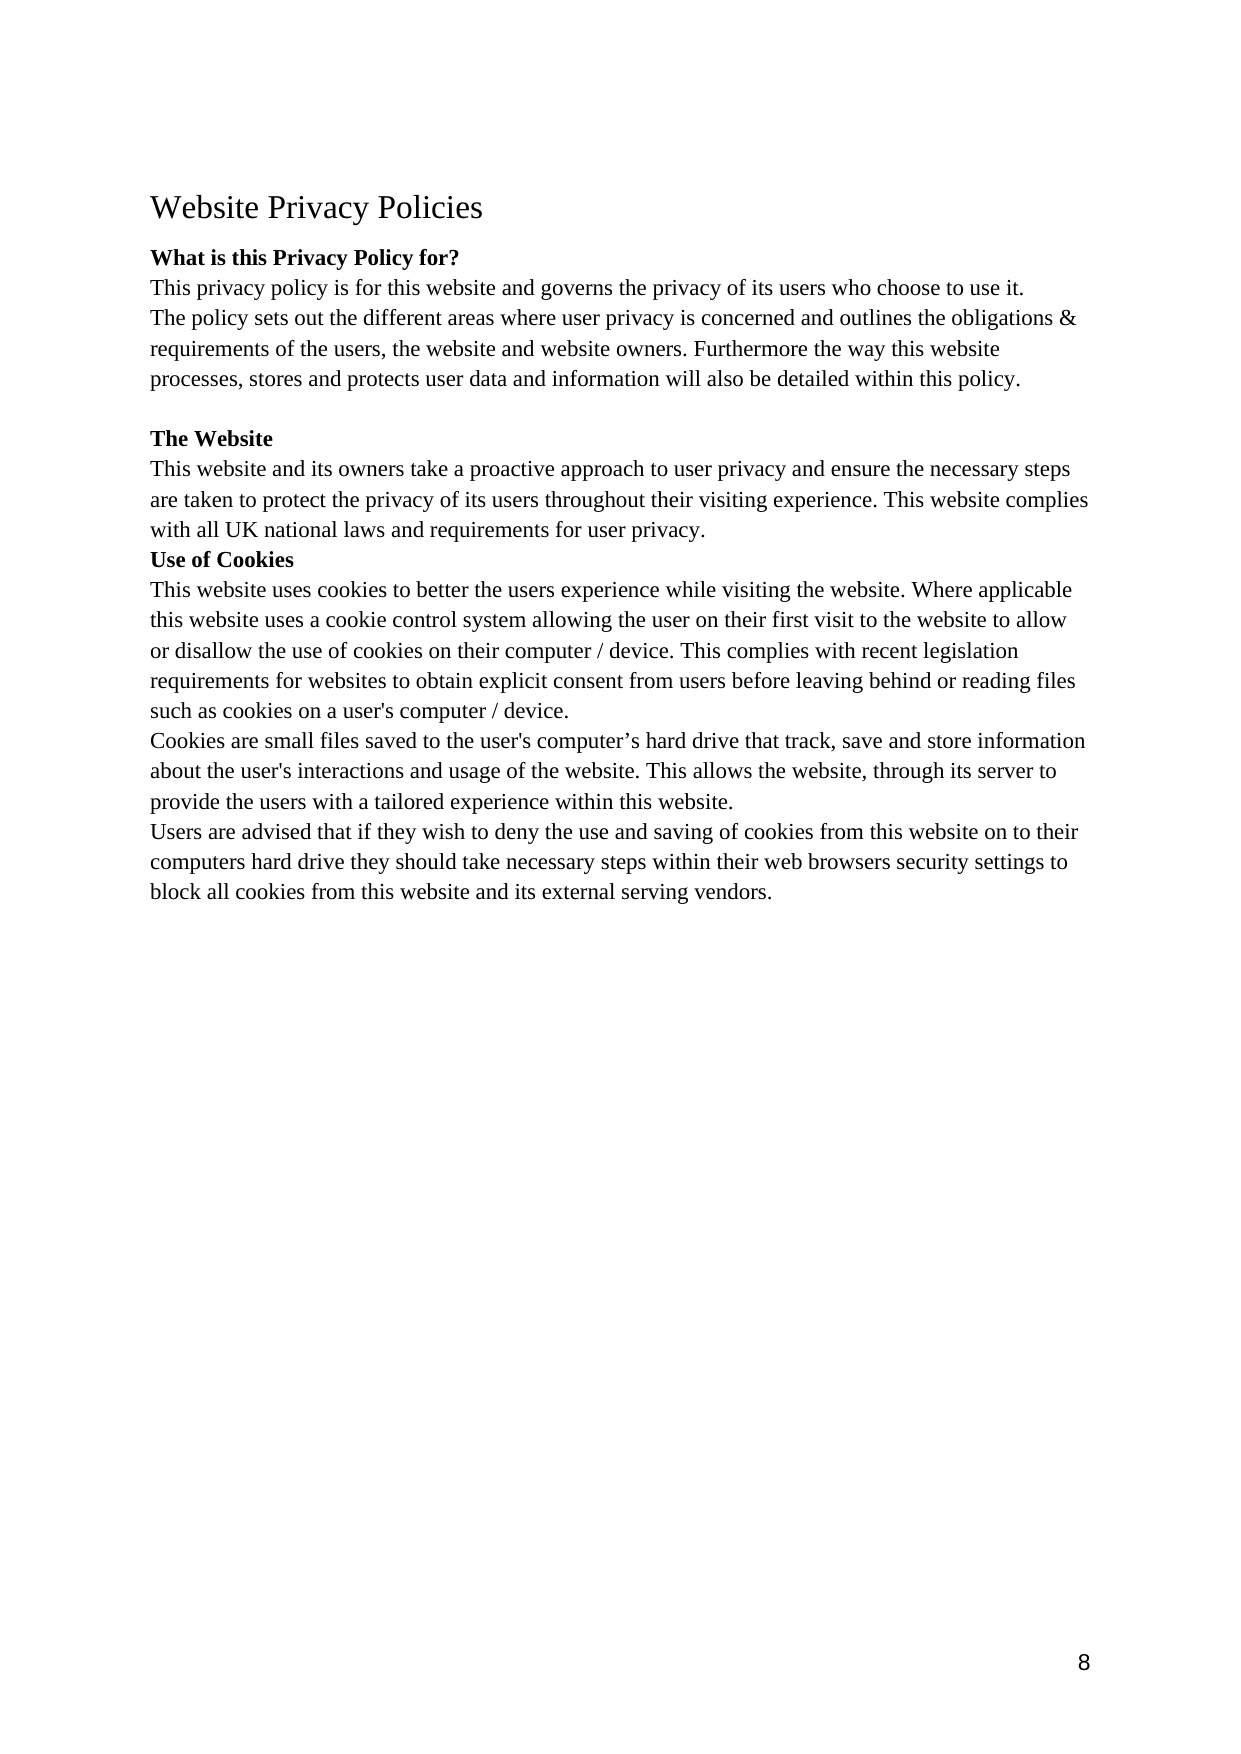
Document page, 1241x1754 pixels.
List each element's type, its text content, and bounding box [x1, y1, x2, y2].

text This website and its owners take a proactive approach to user privacy and ensure the necessary steps are taken to protect the privacy of its users throughout their visiting experience. This website complies with all UK national laws and requirements for user privacy. [150, 456, 1090, 542]
text Users are advised that if they wish to deny the use and saving of cookies from this website on to their computers hard drive they should take necessary steps within their web browsers security settings to block all cookies from this website and its external serving vendors. [150, 818, 1090, 905]
text What is this Privacy Policy for? [150, 244, 1090, 270]
text Use of Cookies [150, 546, 1090, 572]
text This website uses cookies to better the users experience while visiting the website. Where applicable this website uses a cookie control system allowing the user on their first visit to the website to allow or disallow the use of cookies on their computer / device. This complies with recent legislation requirements for websites to obtain explicit consent from users before leaving behind or reading files such as cookies on a user's computer / device. [150, 576, 1090, 723]
text The Website [150, 425, 1090, 452]
subtitle Website Privacy Policies [150, 187, 1090, 226]
text The policy sets out the different areas where user privacy is concerned and outlines the obligations & requirements of the users, the website and website owners. Furthermore the way this website processes, stores and protects user data and information will also be detailed within this policy. [150, 304, 1090, 391]
text Cookies are small files saved to the user's computer’s hard drive that track, save and store information about the user's interactions and usage of the website. This allows the website, through its server to provide the users with a tailored experience within this website. [150, 727, 1090, 814]
text This privacy policy is for this website and governs the privacy of its users who choose to use it. [150, 274, 1090, 301]
